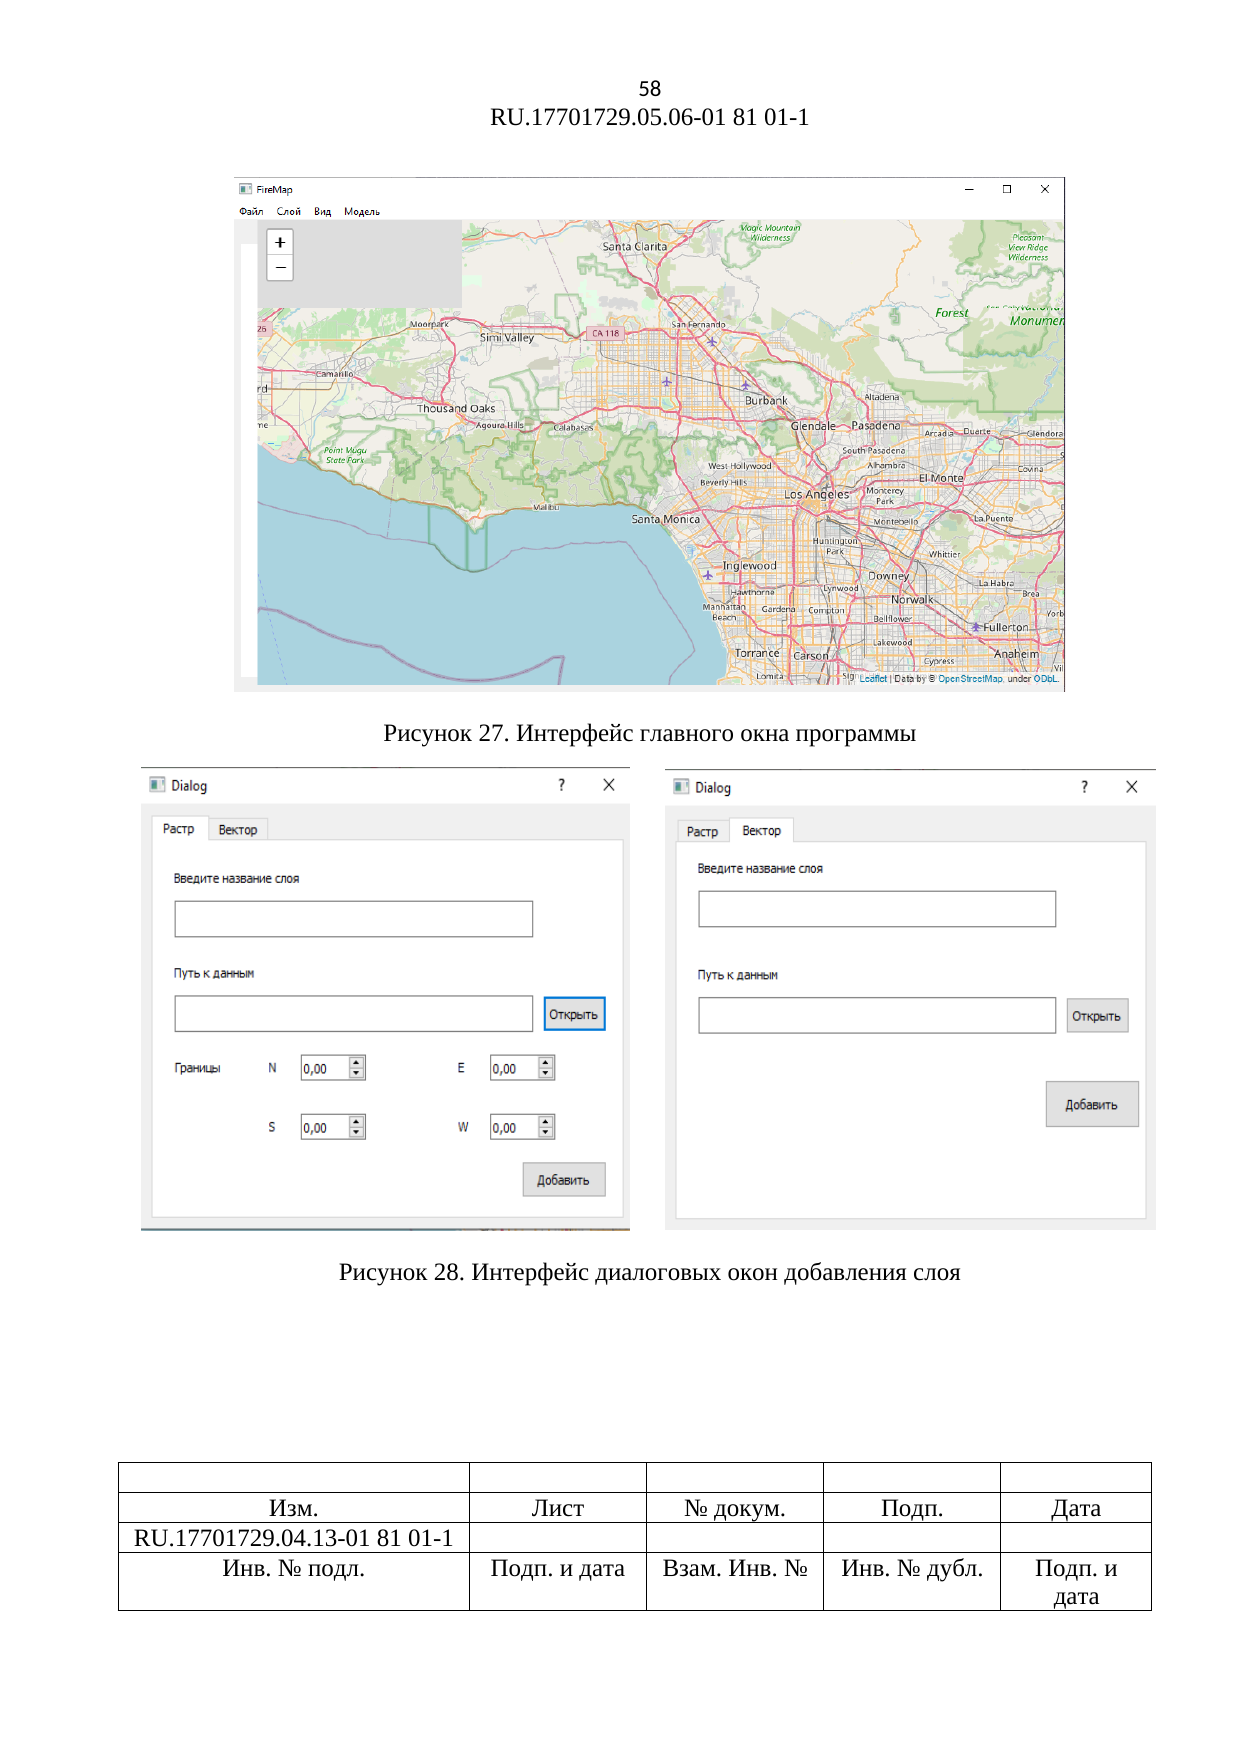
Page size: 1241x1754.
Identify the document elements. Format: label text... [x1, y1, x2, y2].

picture [141, 767, 630, 1231]
picture [234, 177, 1066, 692]
text Рисунок 28. Интерфейс диалоговых окон добавления слоя [118, 1257, 1181, 1285]
picture [665, 769, 1156, 1230]
text Рисунок 27. Интерфейс главного окна программы [118, 718, 1181, 747]
